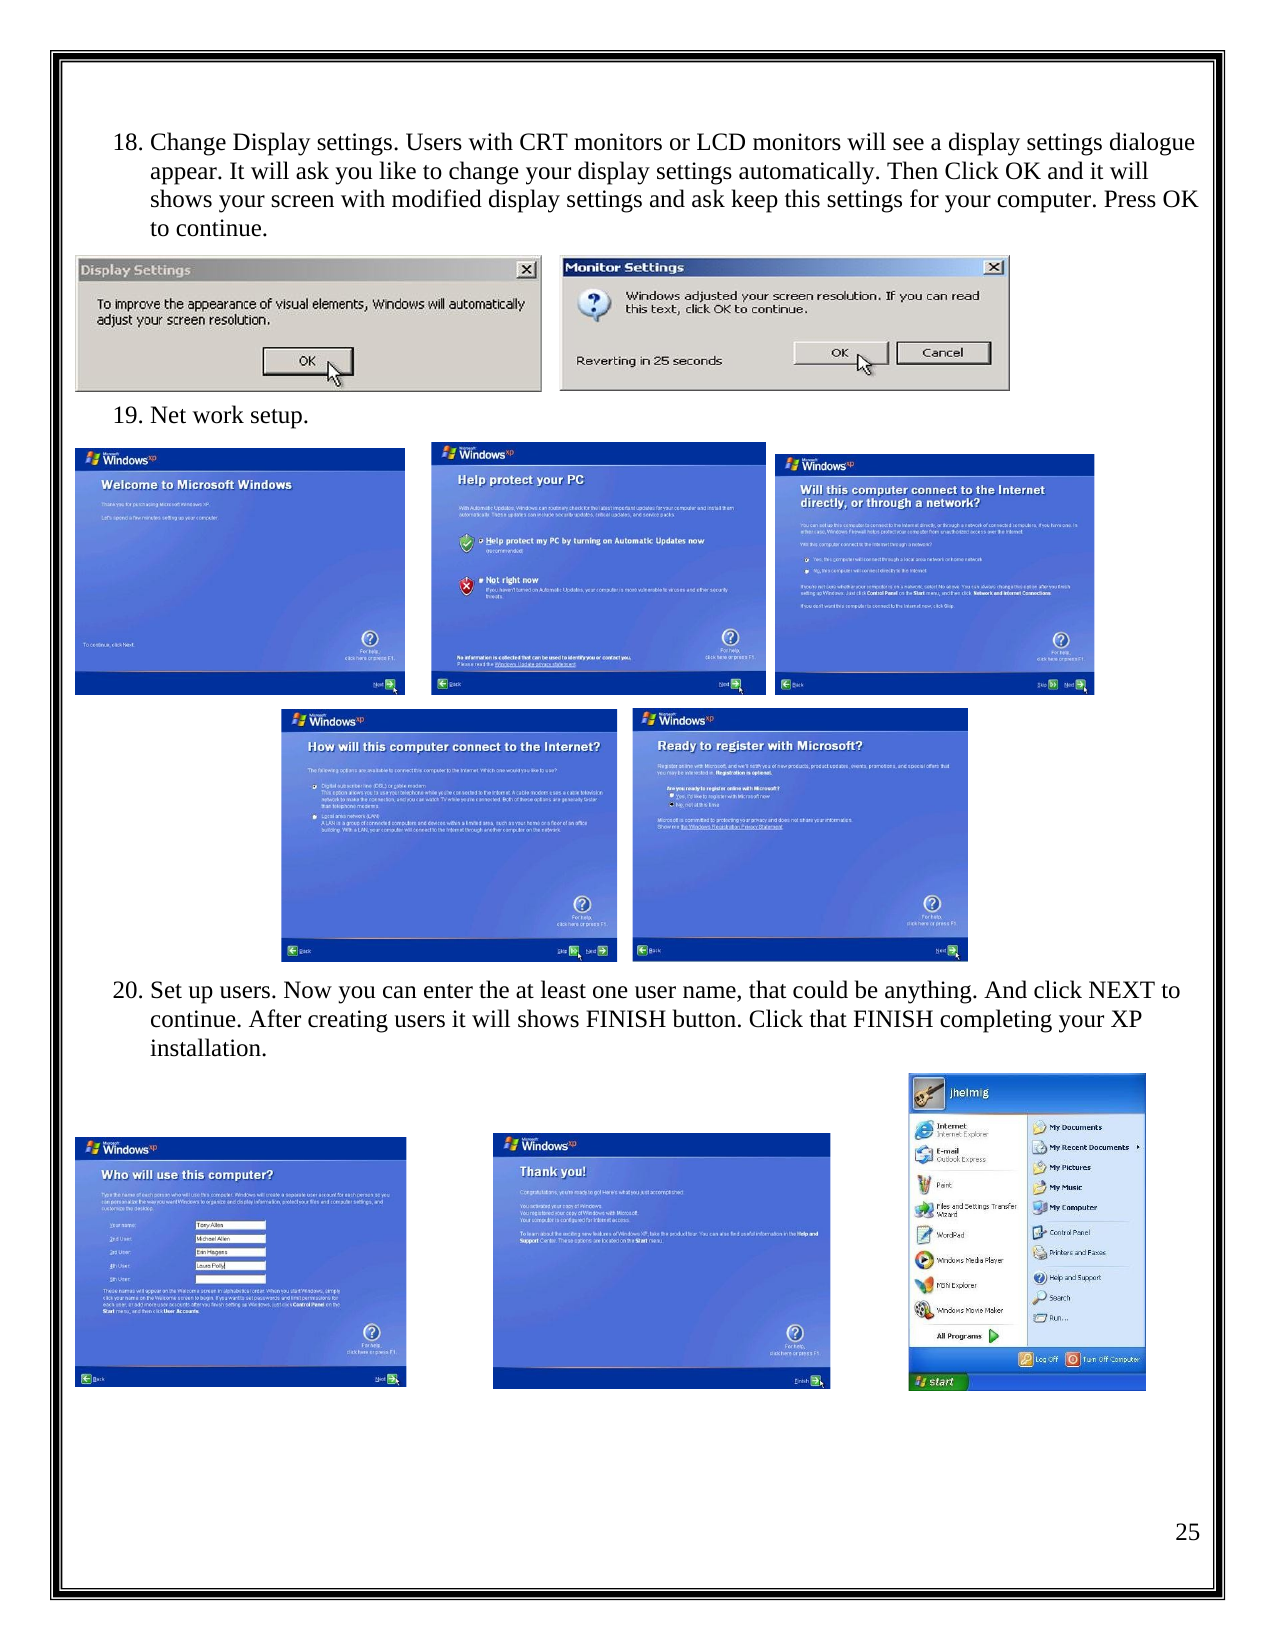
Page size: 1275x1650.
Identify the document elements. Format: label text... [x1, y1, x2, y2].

picture [75, 255, 542, 392]
list Change Display settings. Users with CRT monitors or LCD monitors will see a display settings dialogue appear. It will ask you like to change your display settings automatically. Then Click OK and it will shows your screen with modified display settings and ask keep this settings for your computer. Press OK to continue. [112, 127, 1199, 242]
picture [281, 709, 618, 962]
picture [632, 708, 968, 962]
list Set up users. Now you can enter the at least one user name, that could be anything. And click NEXT to continue. After creating users it will shows FINISH button. Click that FINISH completing your XP installation. [112, 975, 1181, 1061]
picture [908, 1073, 1146, 1391]
picture [559, 255, 1010, 391]
picture [75, 1137, 407, 1387]
picture [493, 1133, 831, 1389]
picture [431, 442, 766, 695]
picture [775, 454, 1095, 695]
picture [75, 448, 405, 695]
